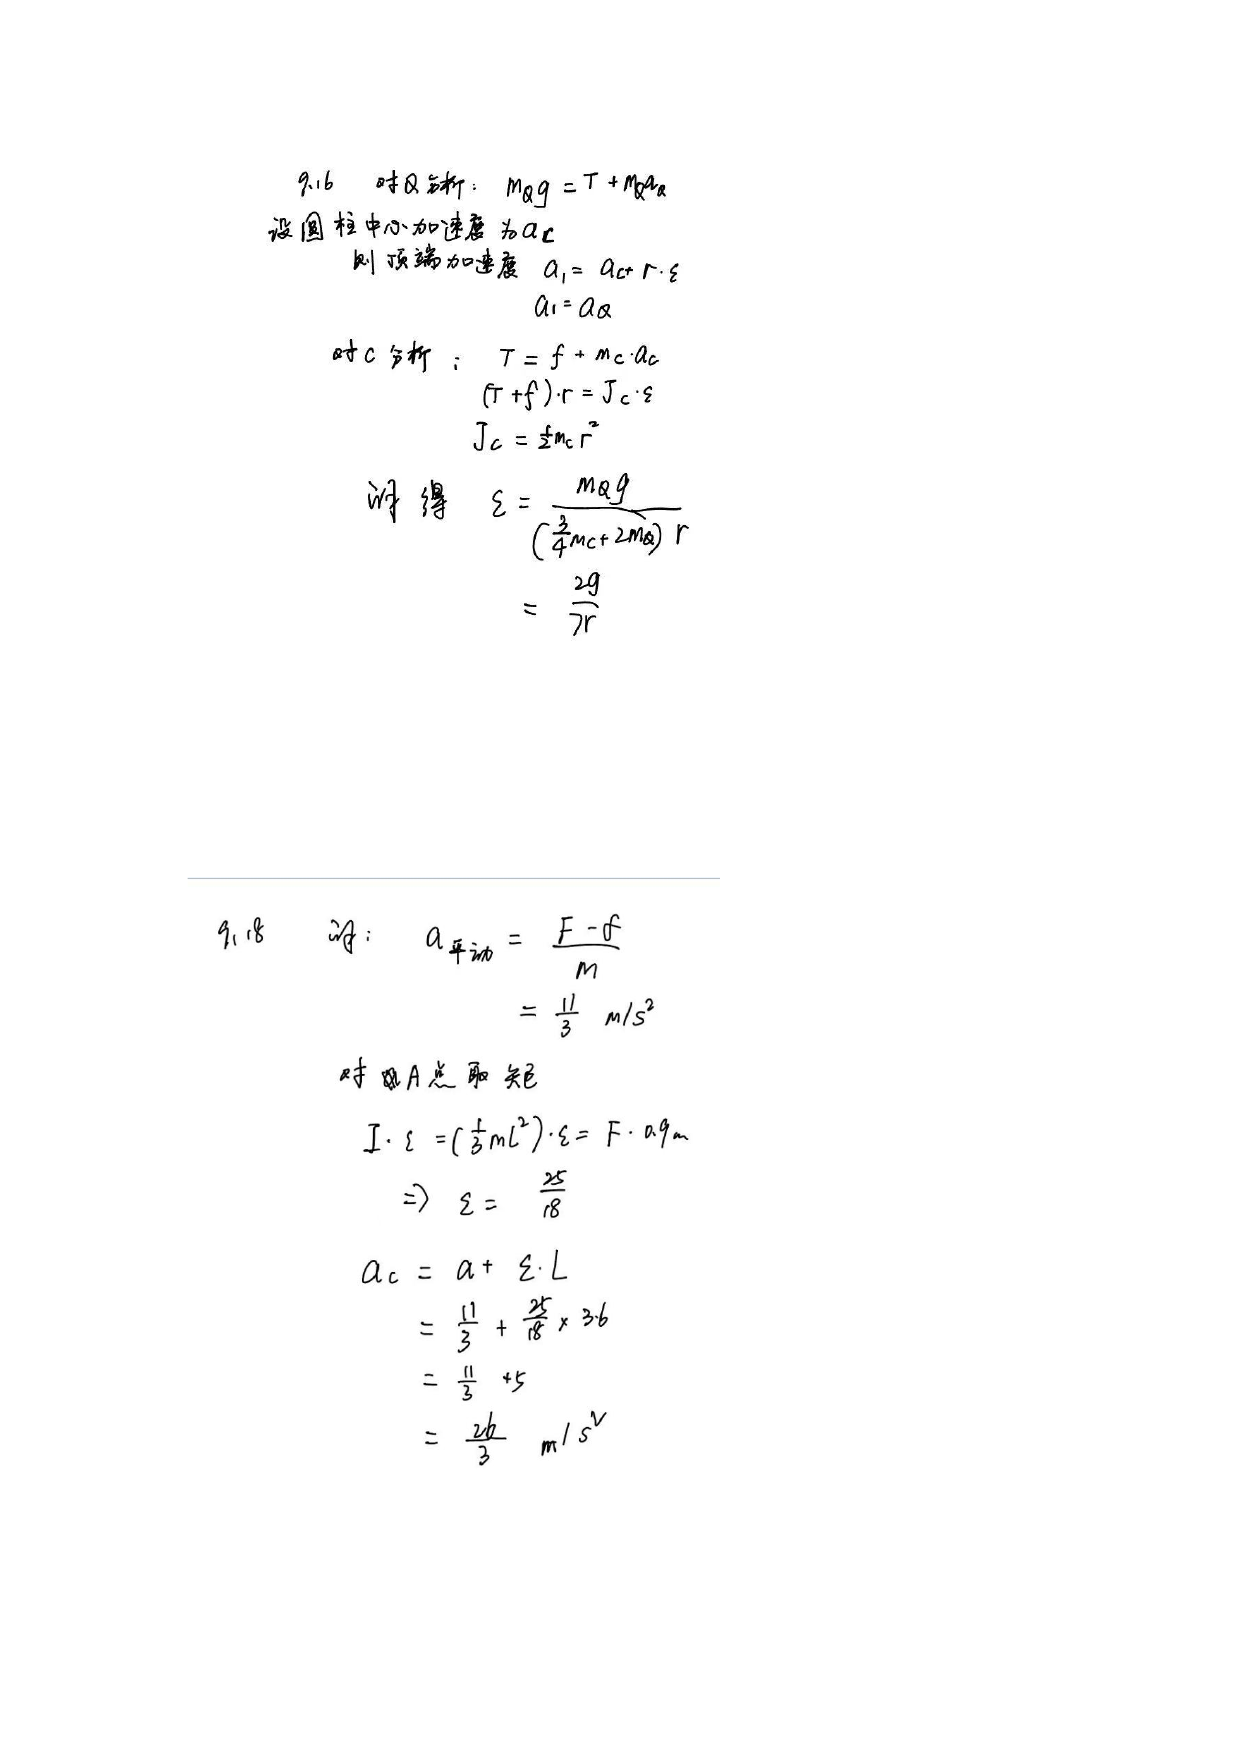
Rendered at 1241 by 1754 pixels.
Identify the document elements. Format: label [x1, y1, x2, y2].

picture [187, 162, 749, 874]
picture [187, 877, 720, 1579]
